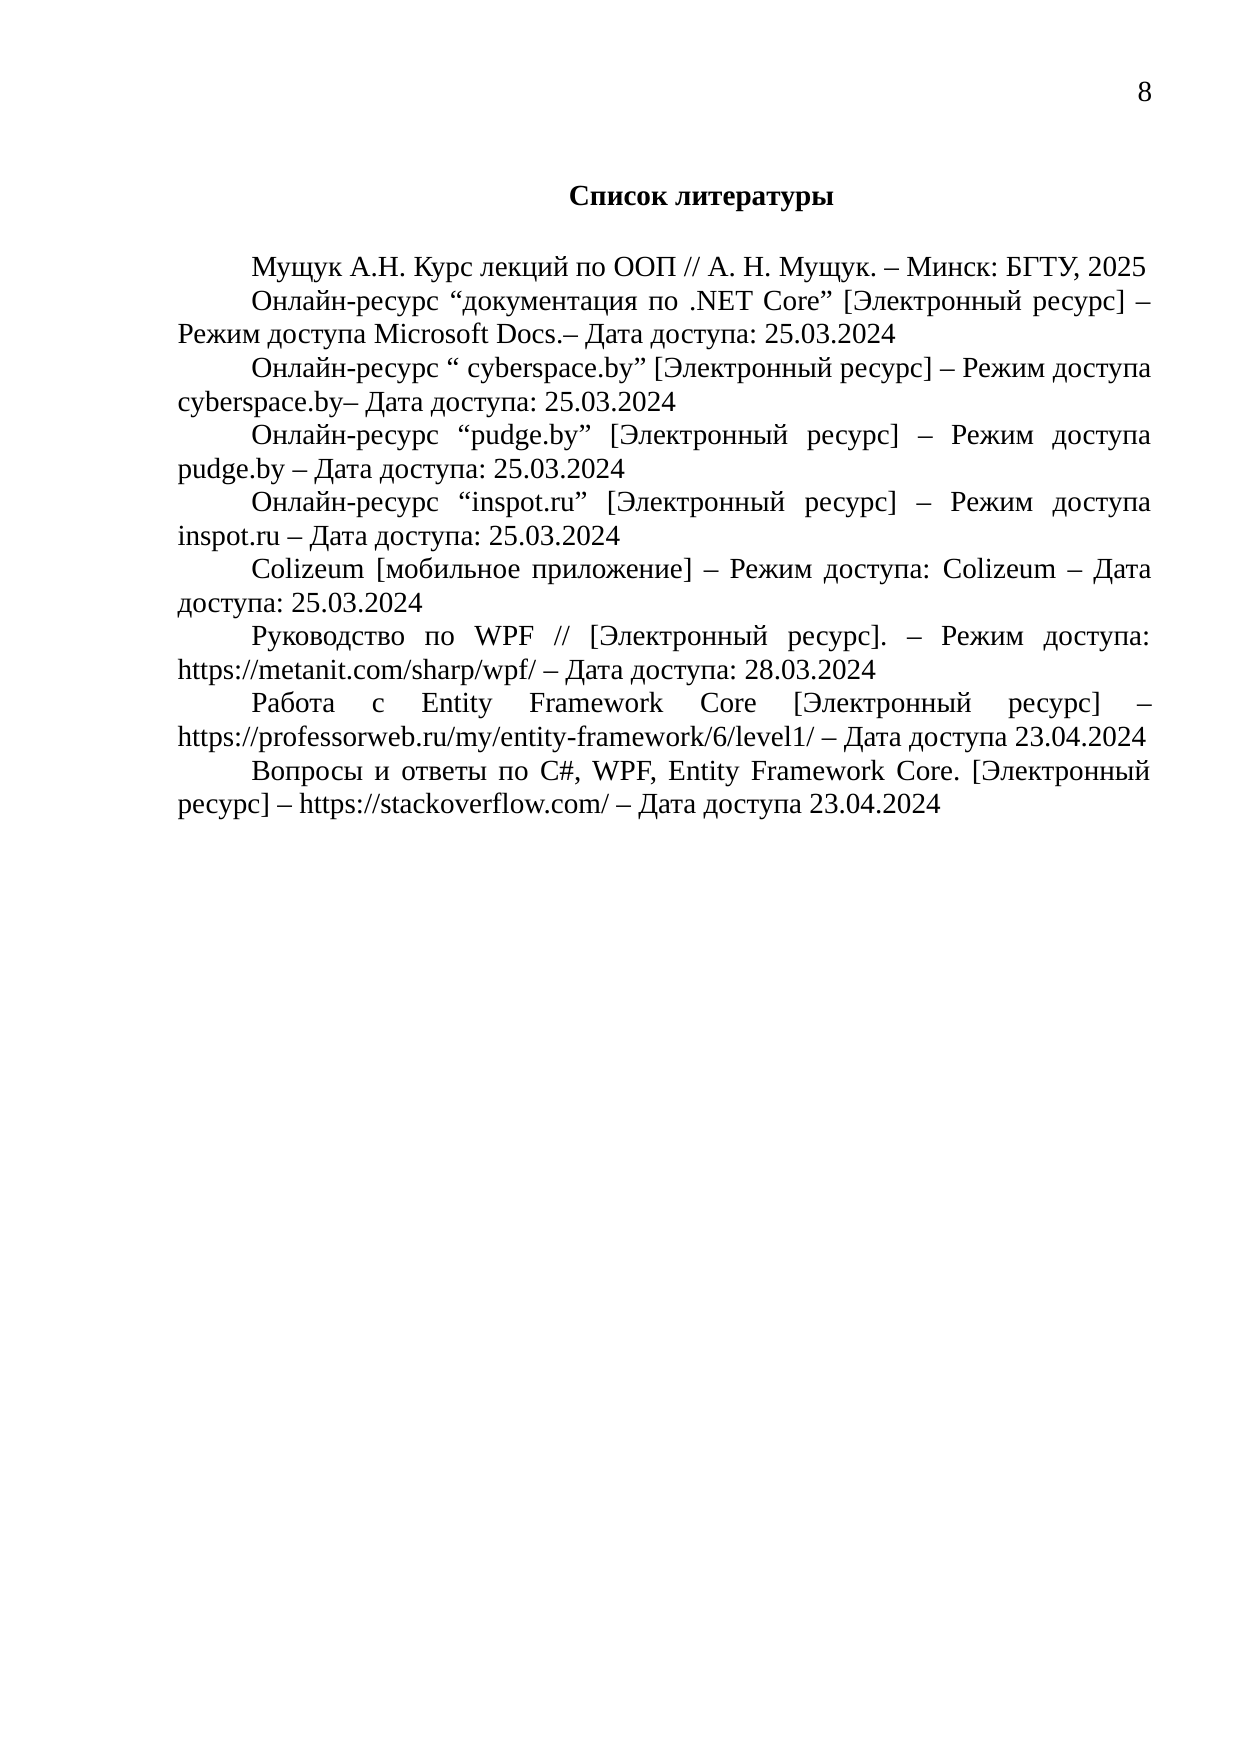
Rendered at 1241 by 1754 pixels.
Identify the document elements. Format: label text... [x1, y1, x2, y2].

text Вопросы и ответы по C#, WPF, Entity Framework Core. [Электронный ресурс] – https://stackoverflow.com/ – Дата доступа 23.04.2024 [177, 753, 1152, 820]
text Руководство по WPF // [Электронный ресурс]. – Режим доступа: https://metanit.com/sharp/wpf/ – Дата доступа: 28.03.2024 [177, 618, 1152, 686]
text Онлайн-ресурс “ cyberspace.by” [Электронный ресурс] – Режим доступа cyberspace.by– Дата доступа: 25.03.2024 [177, 350, 1152, 417]
text Работа с Entity Framework Core [Электронный ресурс] – https://professorweb.ru/my/entity-framework/6/level1/ – Дата доступа 23.04.2024 [177, 686, 1152, 753]
text Мущук А.Н. Курс лекций по ООП // А. Н. Мущук. – Минск: БГТУ, 2025 [177, 249, 1152, 283]
text Список литературы [177, 178, 1152, 212]
text Colizeum [мобильное приложение] – Режим доступа: Colizeum – Дата доступа: 25.03.2024 [177, 551, 1152, 618]
text Онлайн-ресурс “документация по .NET Core” [Электронный ресурс] – Режим доступа Microsoft Docs.– Дата доступа: 25.03.2024 [177, 283, 1152, 350]
text Онлайн-ресурс “pudge.by” [Электронный ресурс] – Режим доступа pudge.by – Дата доступа: 25.03.2024 [177, 417, 1152, 484]
text Онлайн-ресурс “inspot.ru” [Электронный ресурс] – Режим доступа inspot.ru – Дата доступа: 25.03.2024 [177, 484, 1152, 551]
